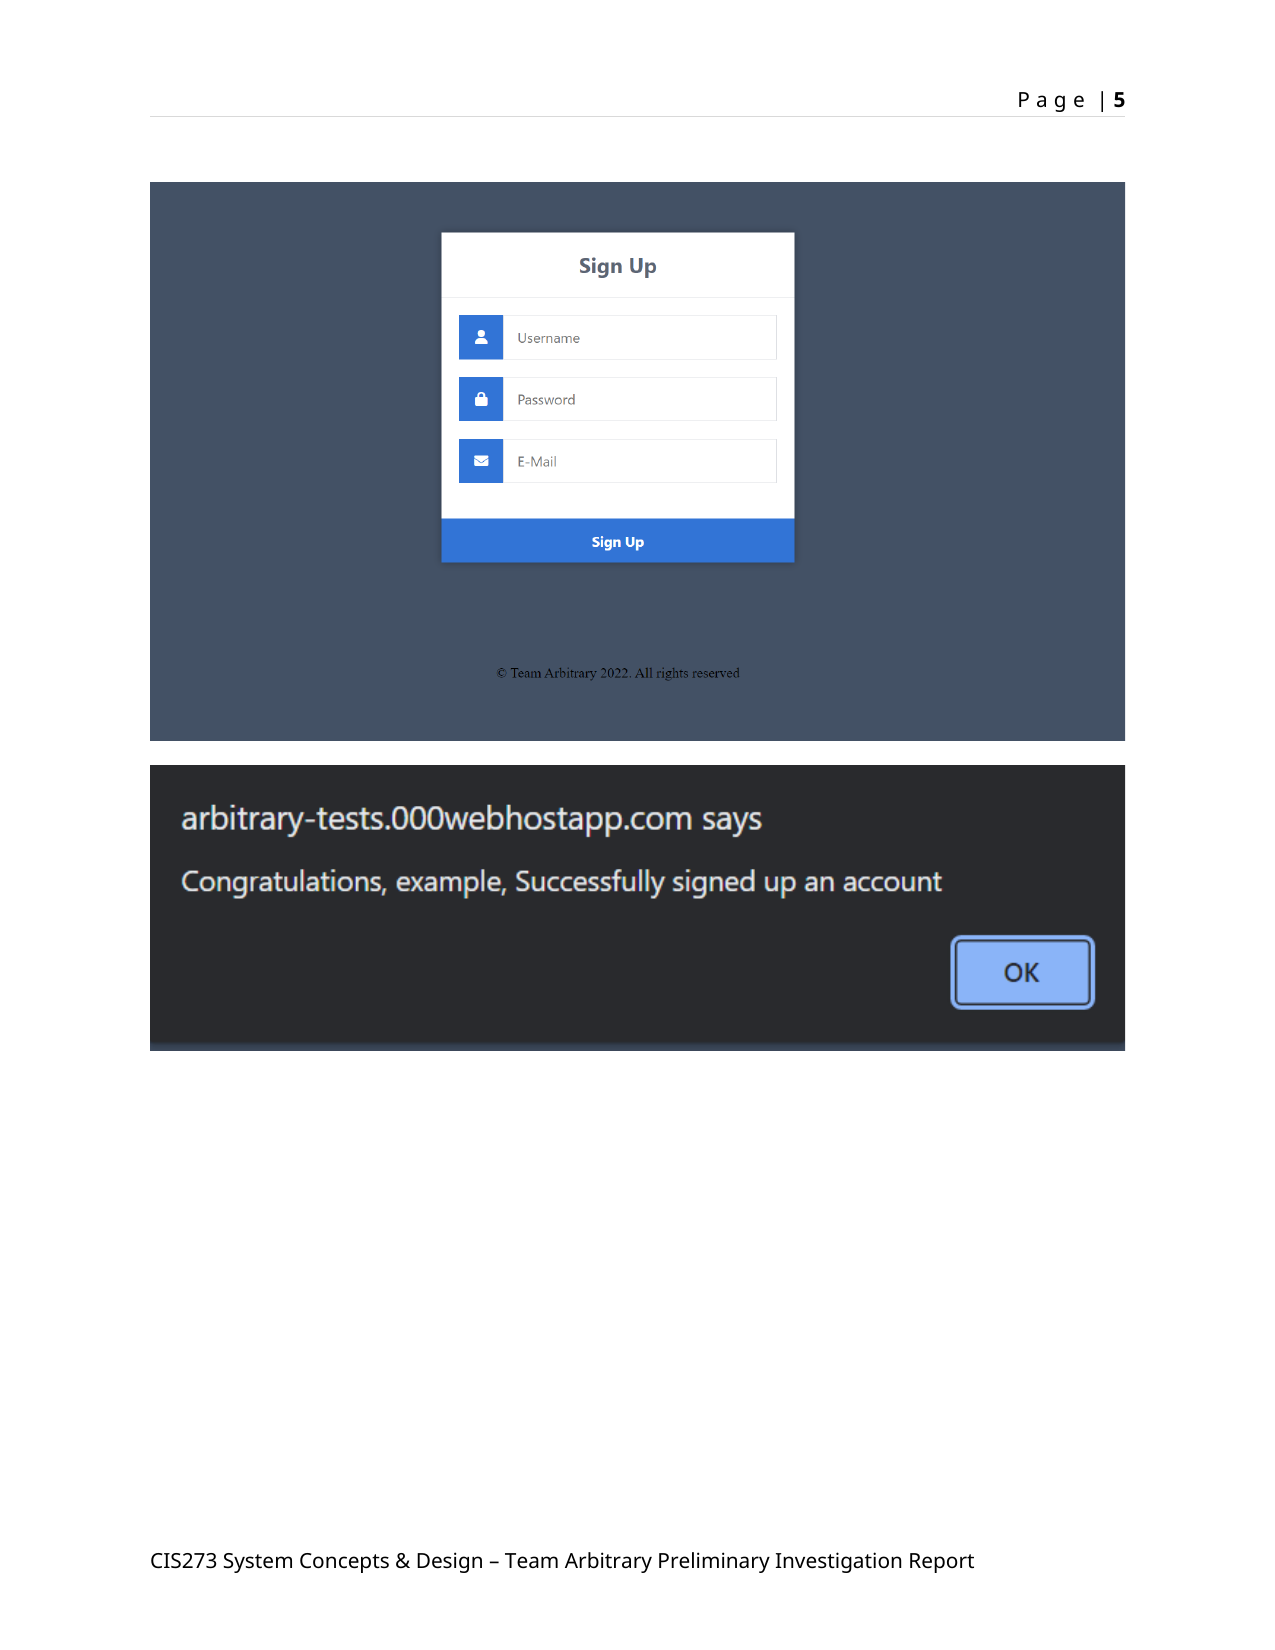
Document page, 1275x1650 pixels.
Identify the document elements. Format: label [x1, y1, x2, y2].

picture [150, 765, 1125, 1051]
picture [150, 182, 1125, 741]
